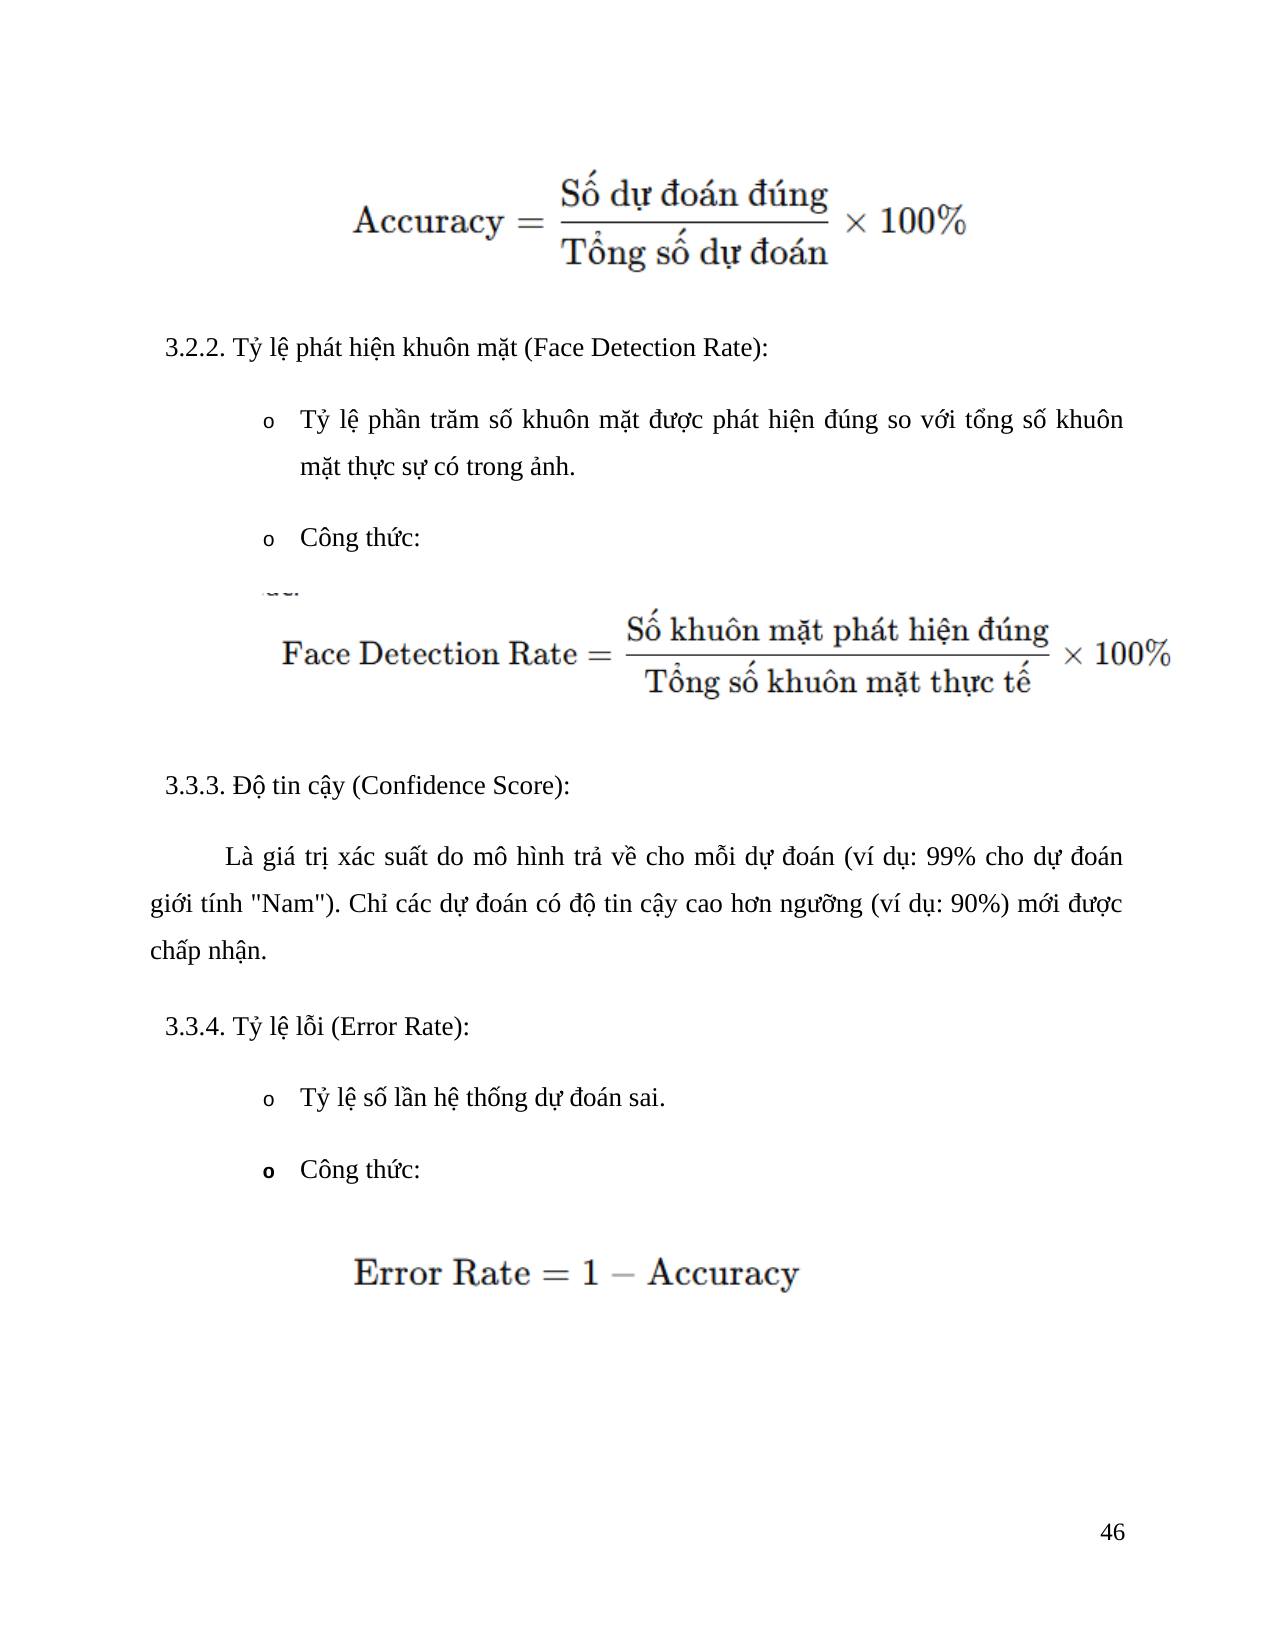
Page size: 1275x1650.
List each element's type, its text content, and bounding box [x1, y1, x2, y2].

list Công thức: [262, 1153, 1125, 1185]
picture [300, 132, 1007, 288]
subtitle 3.2.2. Tỷ lệ phát hiện khuôn mặt (Face Detection Rate): [165, 331, 1125, 362]
list Tỷ lệ phần trăm số khuôn mặt được phát hiện đúng so với tổng số khuôn mặt thực sự có trong ảnh. [262, 403, 1125, 481]
picture [262, 593, 1238, 726]
list Công thức: [262, 522, 1125, 553]
text Là giá trị xác suất do mô hình trả về cho mỗi dự đoán (ví dụ: 99% cho dự đoán giới tính "Nam"). Chỉ các dự đoán có độ tin cậy cao hơn ngưỡng (ví dụ: 90%) mới được chấp nhận. [150, 840, 1125, 965]
list Tỷ lệ số lần hệ thống dự đoán sai. [262, 1081, 1125, 1113]
subtitle 3.3.4. Tỷ lệ lỗi (Error Rate): [165, 1009, 1125, 1041]
picture [300, 1225, 890, 1337]
subtitle 3.3.3. Độ tin cậy (Confidence Score): [165, 769, 1125, 800]
